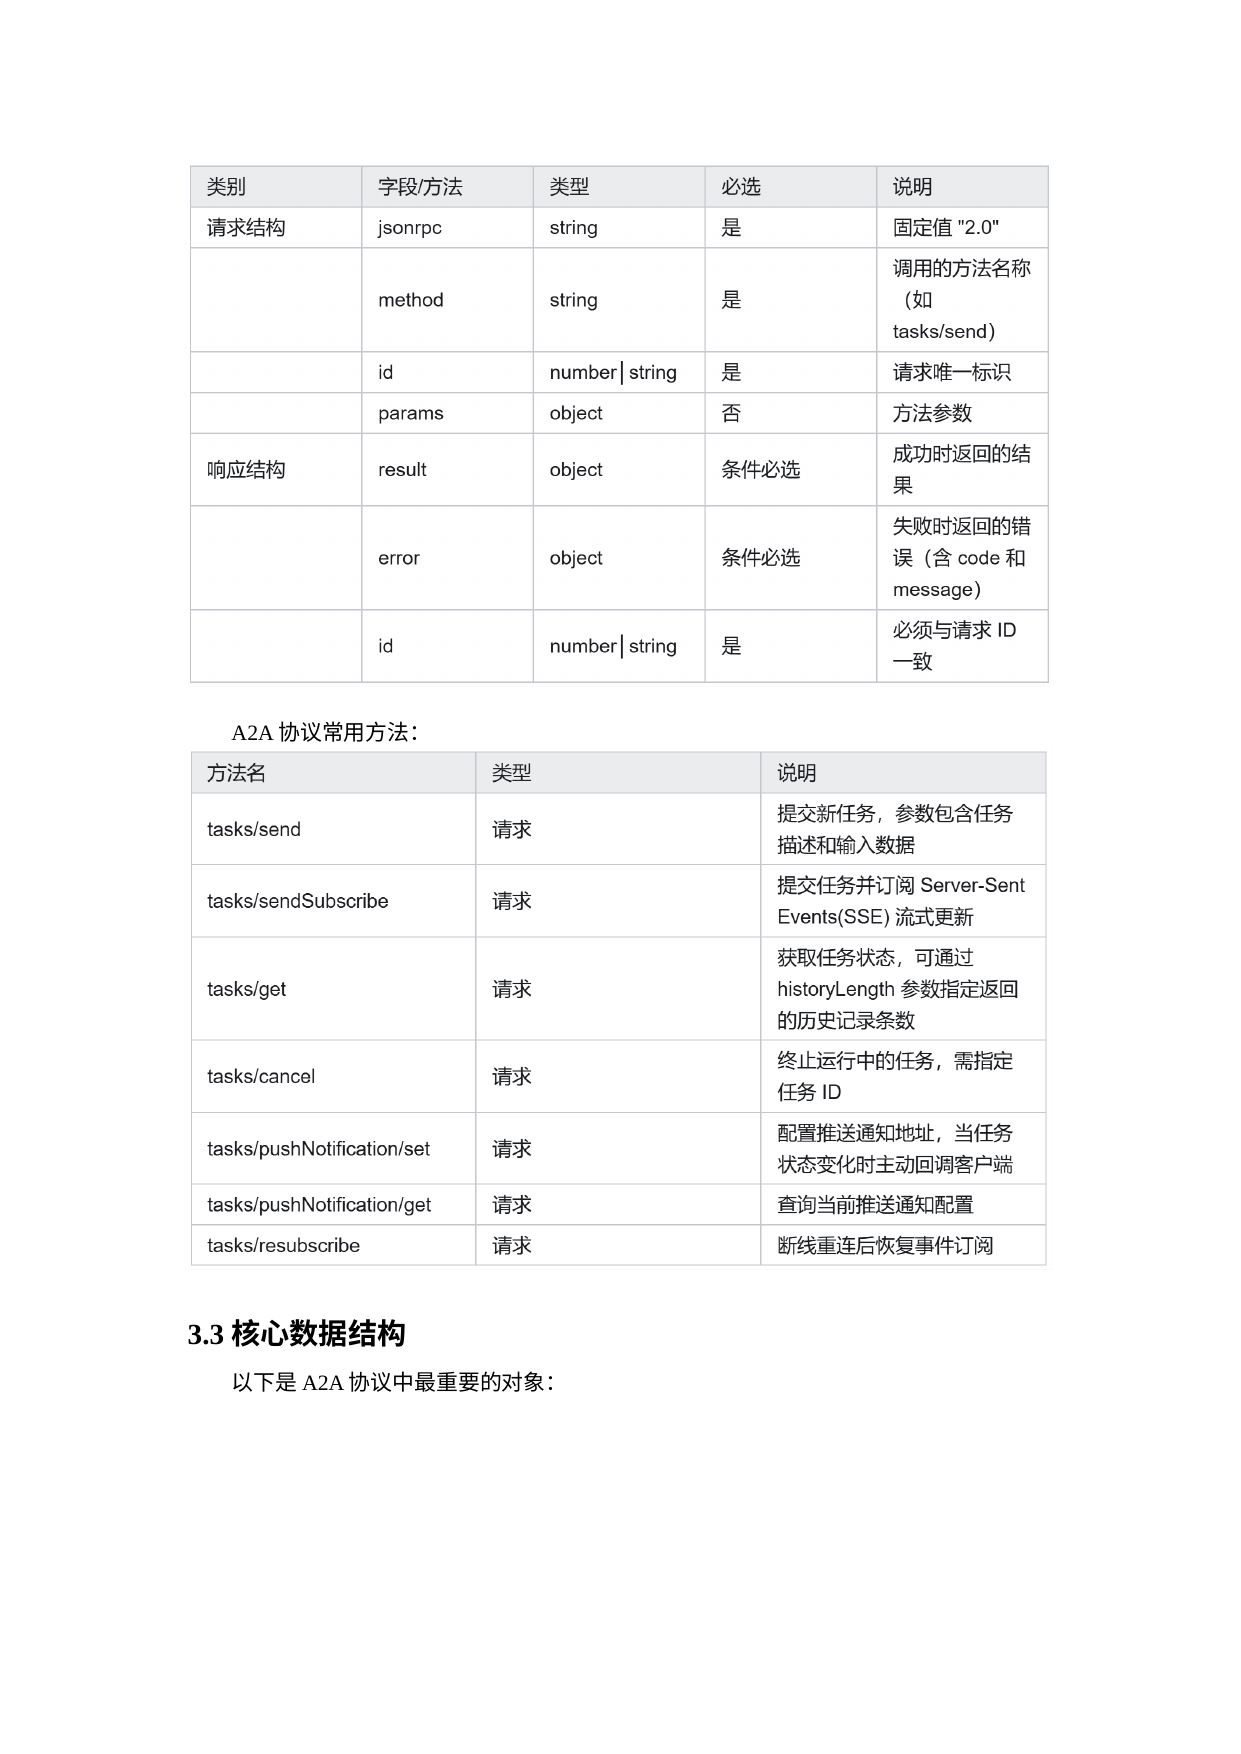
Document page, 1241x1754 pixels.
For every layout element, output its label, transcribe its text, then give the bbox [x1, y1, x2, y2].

list A2A 协议常用方法： [187, 714, 1053, 747]
picture [187, 162, 1051, 687]
list 3.3 核心数据结构 [187, 1299, 1053, 1364]
picture [187, 747, 1052, 1270]
list 以下是 A2A 协议中最重要的对象： [187, 1364, 1053, 1397]
